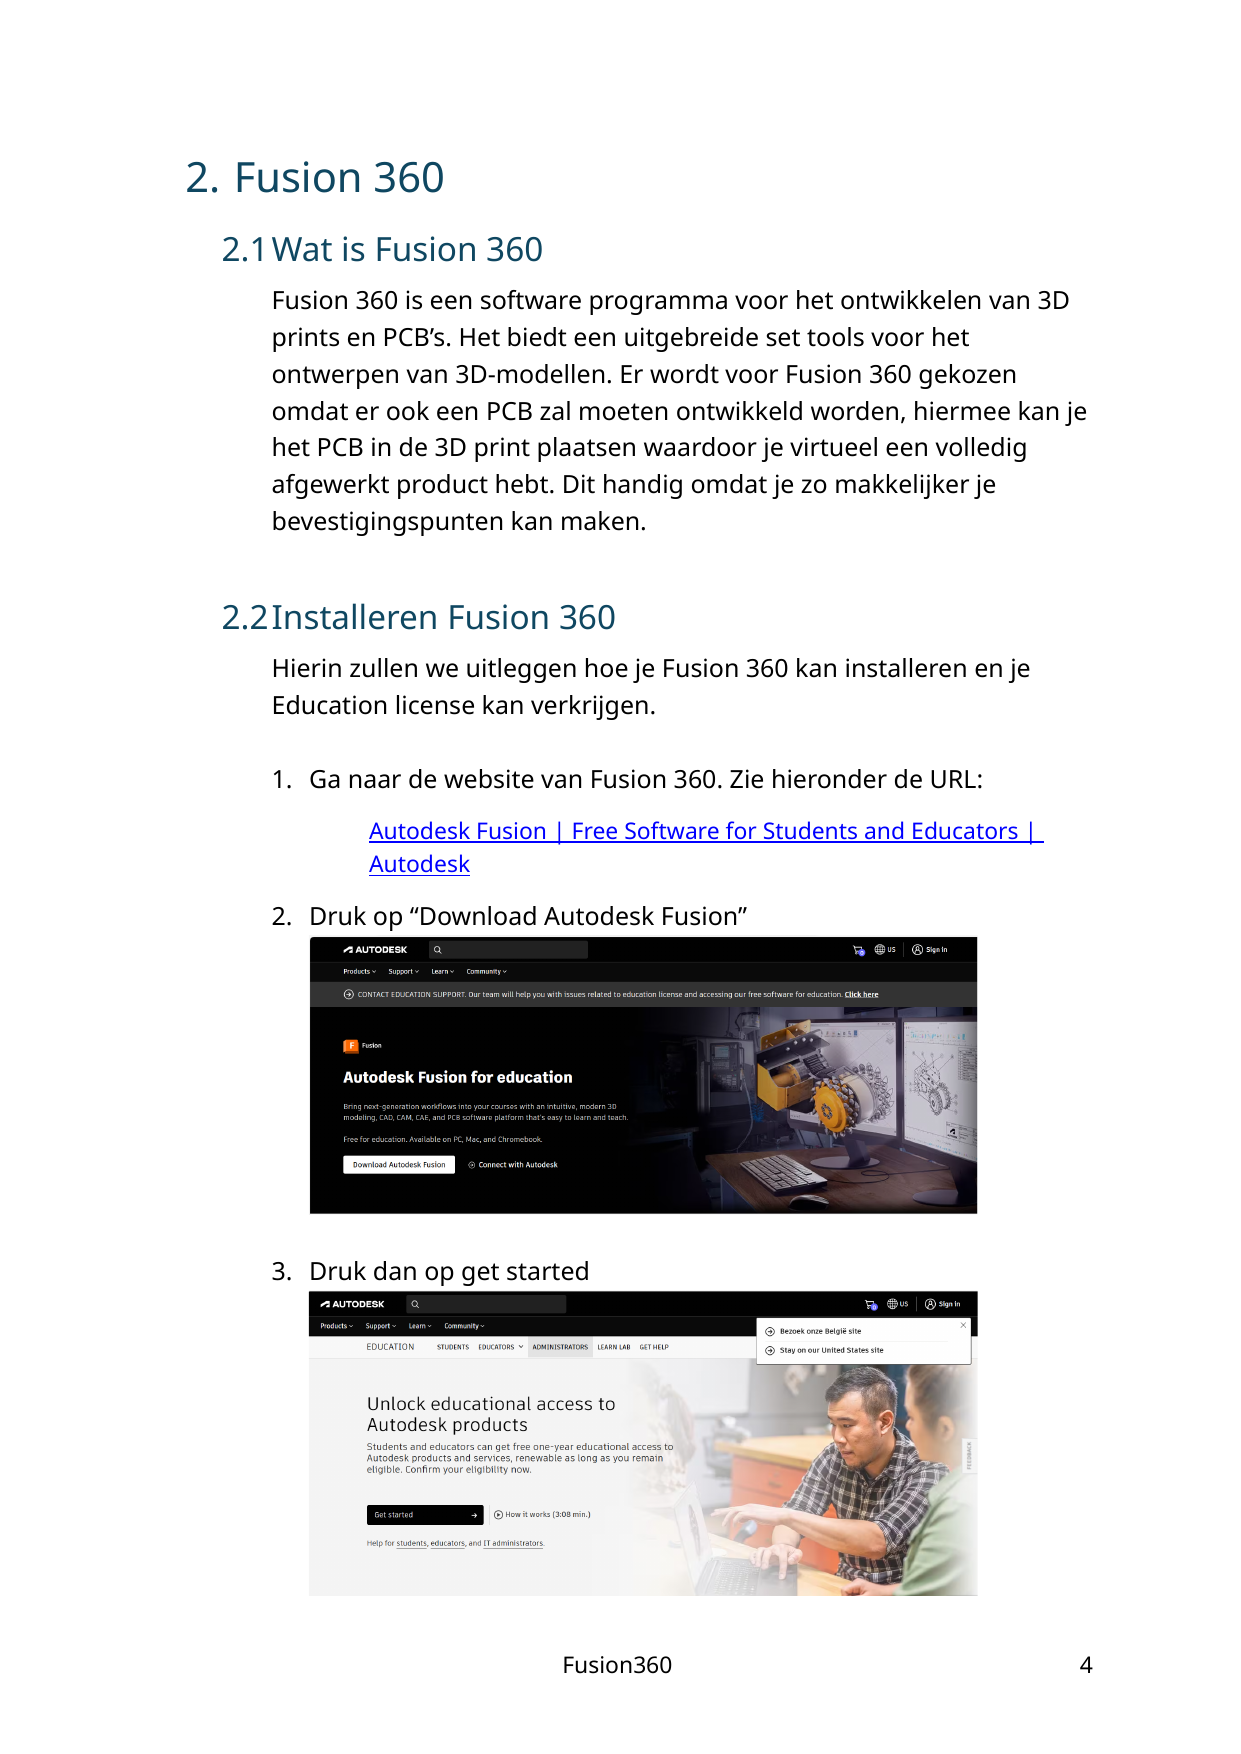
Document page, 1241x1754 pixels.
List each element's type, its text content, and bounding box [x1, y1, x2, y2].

list Druk dan op get started [271, 1254, 1093, 1288]
picture [308, 935, 978, 1215]
subtitle Wat is Fusion 360 [221, 226, 1093, 271]
subtitle Fusion 360 [185, 148, 1093, 204]
picture [308, 1290, 978, 1596]
list Fusion 360 is een software programma voor het ontwikkelen van 3D prints en PCB’s. Het biedt een uitgebreide set tools voor het ontwerpen van 3D-modellen. Er wordt voor Fusion 360 gekozen omdat er ook een PCB zal moeten ontwikkeld worden, hiermee kan je het PCB in de 3D print plaatsen waardoor je virtueel een volledig afgewerkt product hebt. Dit handig omdat je zo makkelijker je bevestigingspunten kan maken. [271, 283, 1093, 537]
list Druk op “Download Autodesk Fusion” [271, 899, 1093, 933]
list Hierin zullen we uitleggen hoe je Fusion 360 kan installeren en je Education license kan verkrijgen. [271, 651, 1093, 722]
list Ga naar de website van Fusion 360. Zie hieronder de URL: [271, 761, 1093, 795]
text Autodesk Fusion | Free Software for Students and Educators | Autodesk [369, 815, 1093, 880]
subtitle Installeren Fusion 360 [221, 594, 1093, 639]
